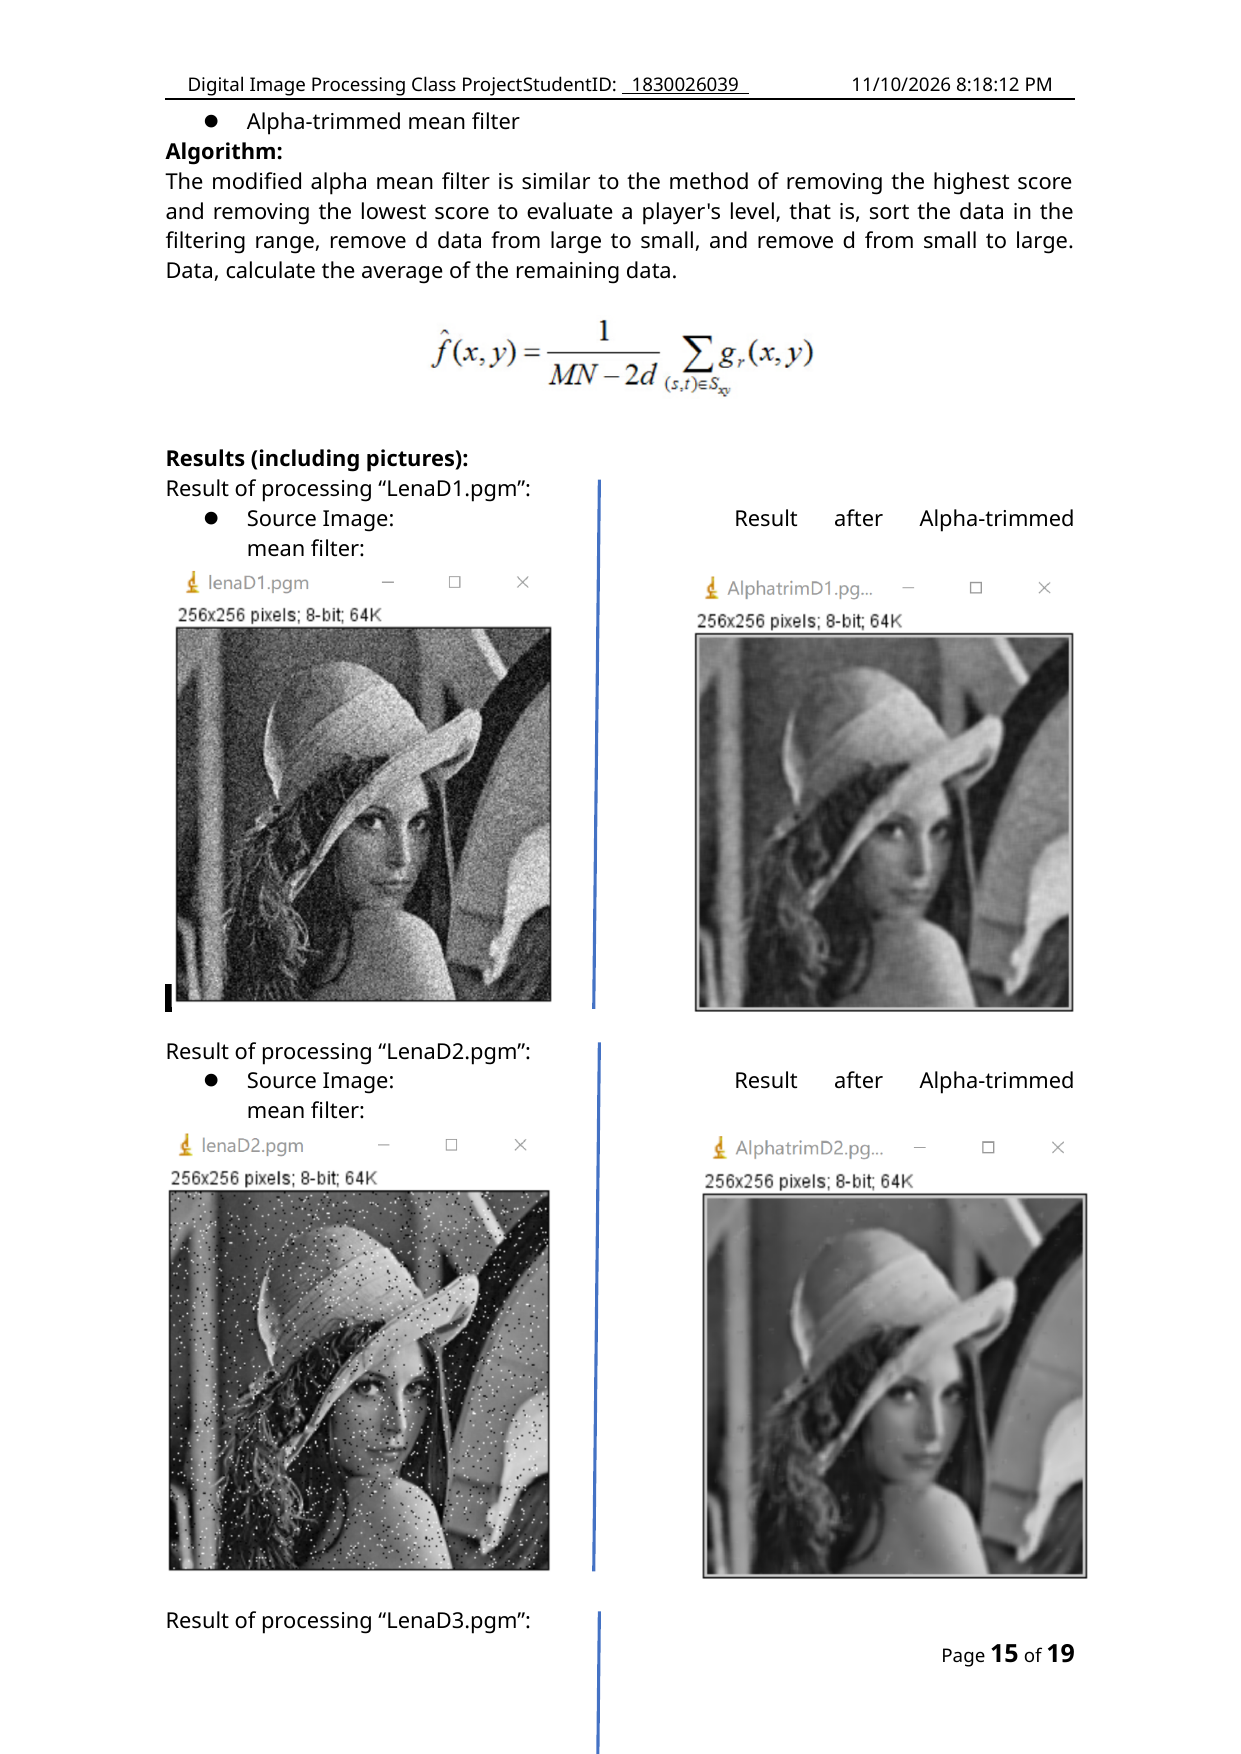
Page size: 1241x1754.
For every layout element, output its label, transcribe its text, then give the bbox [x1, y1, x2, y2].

list Source Image: Result after Alpha-trimmed mean filter: [203, 503, 597, 562]
picture [418, 315, 822, 414]
list Source Image: Result after Alpha-trimmed mean filter: [203, 1066, 597, 1125]
text Result of processing “LenaD2.pgm”: [165, 1036, 1075, 1066]
text Results (including pictures): [165, 443, 1075, 473]
picture [171, 562, 555, 1007]
picture [690, 568, 1077, 1016]
list Source Image: Result after Alpha-trimmed mean filter: [601, 1066, 1075, 1125]
text Algorithm: [165, 136, 1075, 166]
list Alpha-trimmed mean filter [203, 106, 1075, 136]
text The modified alpha mean filter is similar to the method of removing the highest score and removing the lowest score to evaluate a player's level, that is, sort the data in the filtering range, remove d data from large to small, and remove d from small to large. Data, calculate the average of the remaining data. [165, 166, 1075, 285]
text Result of processing “LenaD3.pgm”: [165, 1605, 1075, 1635]
picture [165, 1125, 554, 1576]
text Result of processing “LenaD1.pgm”: [165, 473, 1075, 503]
picture [697, 1128, 1091, 1583]
list Source Image: Result after Alpha-trimmed mean filter: [601, 503, 1075, 562]
